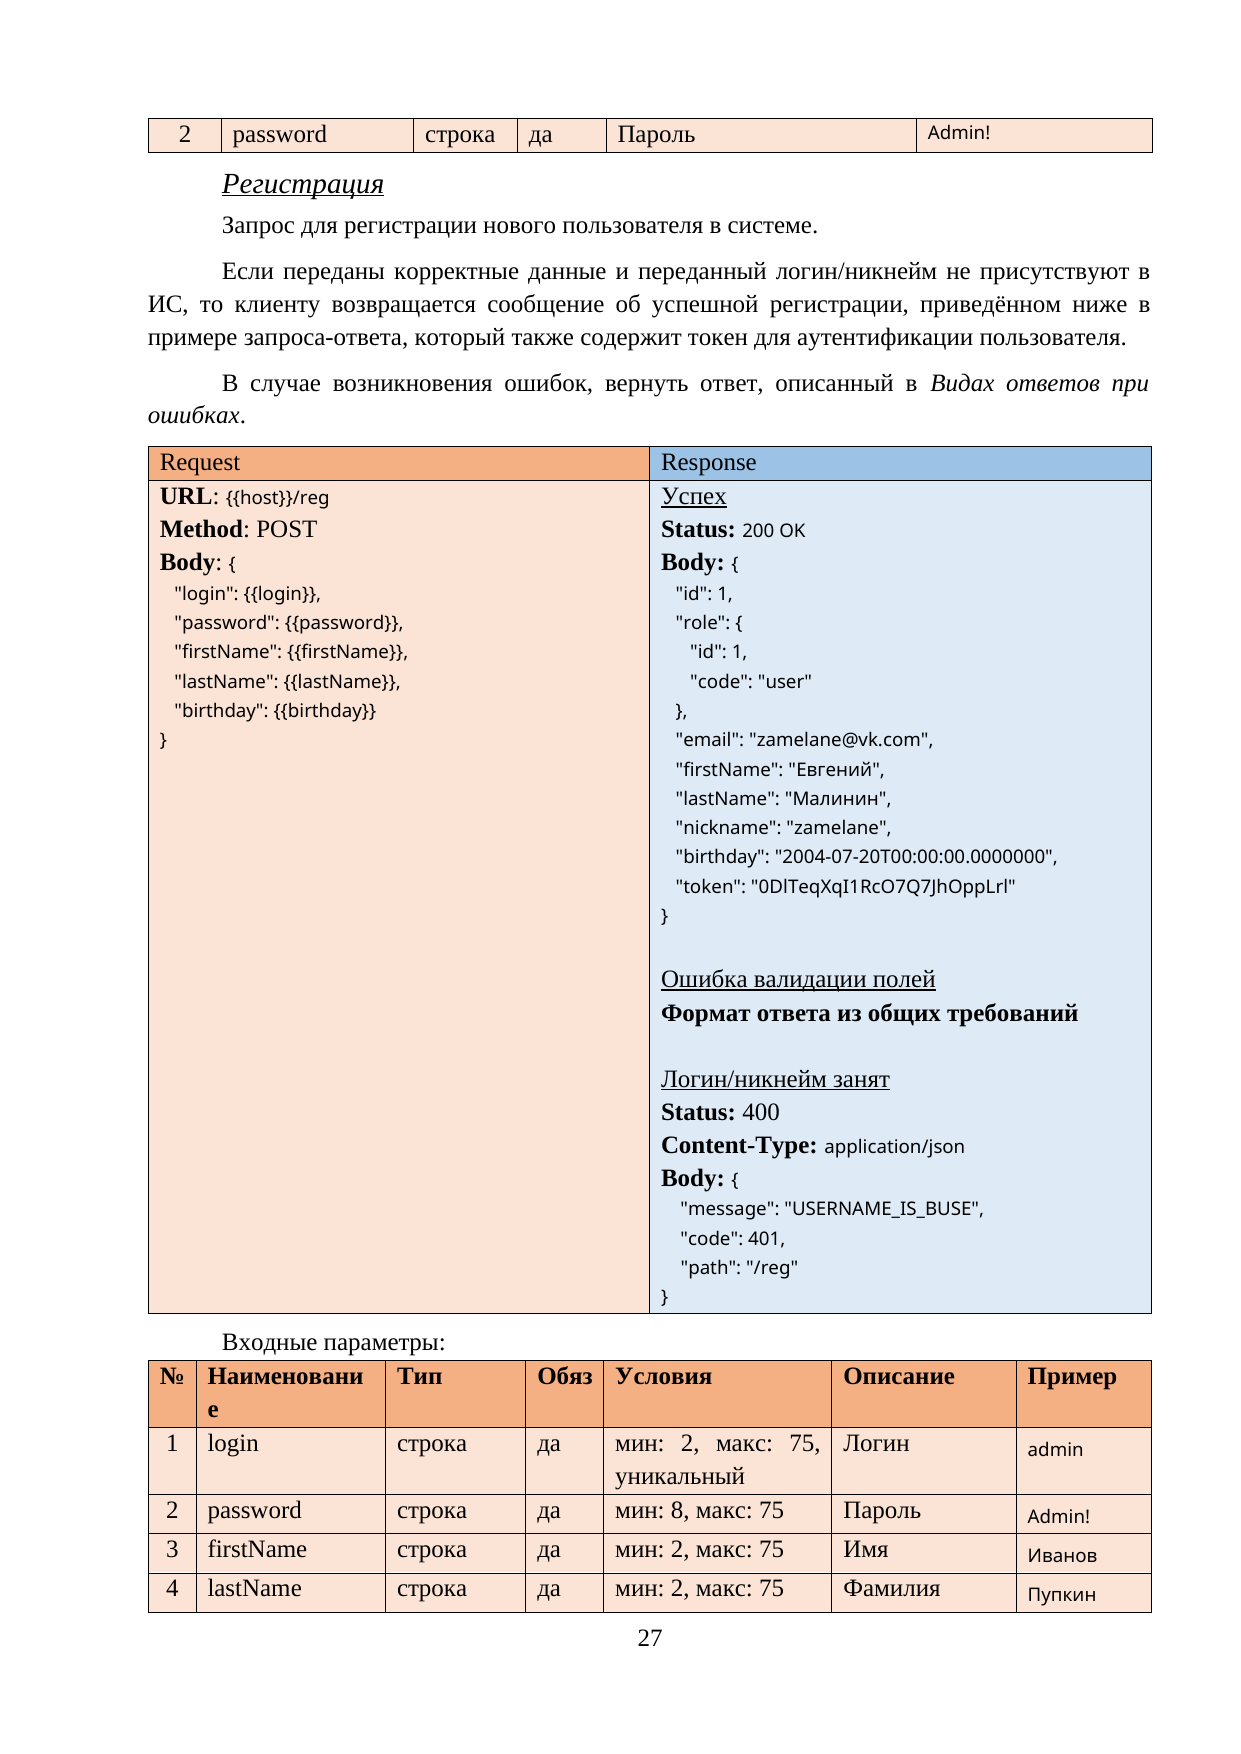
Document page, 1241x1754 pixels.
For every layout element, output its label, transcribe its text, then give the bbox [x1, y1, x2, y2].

table_cell строка [386, 1428, 525, 1494]
table_cell Пароль [832, 1495, 1016, 1533]
text В случае возникновения ошибок, вернуть ответ, описанный в Видах ответов при ошибках. [148, 368, 1152, 429]
table_cell 1 [149, 1428, 196, 1494]
table_cell Admin! [917, 119, 1152, 152]
table_cell Имя [832, 1534, 1016, 1572]
table_cell мин: 2, макс: 75, уникальный [604, 1428, 831, 1494]
table_cell login [197, 1428, 385, 1494]
table_cell да [526, 1428, 603, 1494]
text Если переданы корректные данные и переданный логин/никнейм не присутствуют в ИС, то клиенту возвращается сообщение об успешной регистрации, приведённом ниже в примере запроса-ответа, который также содержит токен для аутентификации пользователя. [148, 256, 1152, 351]
table_cell password [222, 119, 413, 152]
table_cell да [526, 1495, 603, 1533]
text Регистрация [148, 166, 1152, 199]
table_cell Успех Status: 200 OK Body: { "id": 1, "role": { "id": 1, "code": "user" }, "email": "zamelane@vk.com", "firstName": "Евгений", "lastName": "Малинин", "nickname": "zamelane", "birthday": "2004-07-20T00:00:00.0000000", "token": "0DlTeqXqI1RcO7Q7JhOppLrl" } Ошибка валидации полей Формат ответа из общих требований Логин/никнейм занят Status: 400 Content-Type: application/json Body: { "message": "USERNAME_IS_BUSE", "code": 401, "path": "/reg" } [650, 481, 1151, 1313]
table_header Описание [832, 1361, 1016, 1427]
table_header Тип [386, 1361, 525, 1427]
table_cell Иванов [1017, 1534, 1151, 1572]
table_header № [149, 1361, 196, 1427]
table_header Наименование [197, 1361, 385, 1427]
table_cell URL: {{host}}/reg Method: POST Body: { "login": {{login}}, "password": {{password}}, "firstName": {{firstName}}, "lastName": {{lastName}}, "birthday": {{birthday}} } [149, 481, 649, 1313]
table_cell строка [386, 1534, 525, 1572]
table_cell Пупкин [1017, 1574, 1151, 1612]
table_cell да [526, 1574, 603, 1612]
table_cell да [518, 119, 606, 152]
table_cell password [197, 1495, 385, 1533]
table_cell firstName [197, 1534, 385, 1572]
table_cell Пароль [607, 119, 916, 152]
table_cell мин: 2, макс: 75 [604, 1574, 831, 1612]
table_cell мин: 2, макс: 75 [604, 1534, 831, 1572]
table_header Request [149, 447, 649, 480]
table_header Response [650, 447, 1151, 480]
table_cell Admin! [1017, 1495, 1151, 1533]
table_cell lastName [197, 1574, 385, 1612]
table_header Пример [1017, 1361, 1151, 1427]
text Входные параметры: [148, 1327, 1152, 1356]
table_cell 2 [149, 119, 221, 152]
table_cell строка [386, 1495, 525, 1533]
table_cell 3 [149, 1534, 196, 1572]
table_header Условия [604, 1361, 831, 1427]
table_cell 2 [149, 1495, 196, 1533]
text Запрос для регистрации нового пользователя в системе. [148, 211, 1152, 239]
table_cell admin [1017, 1428, 1151, 1494]
table_cell мин: 8, макс: 75 [604, 1495, 831, 1533]
table_cell Фамилия [832, 1574, 1016, 1612]
table_cell да [526, 1534, 603, 1572]
table_header Обяз [526, 1361, 603, 1427]
table_cell строка [386, 1574, 525, 1612]
table_cell Логин [832, 1428, 1016, 1494]
table_cell строка [414, 119, 517, 152]
table_cell 4 [149, 1574, 196, 1612]
